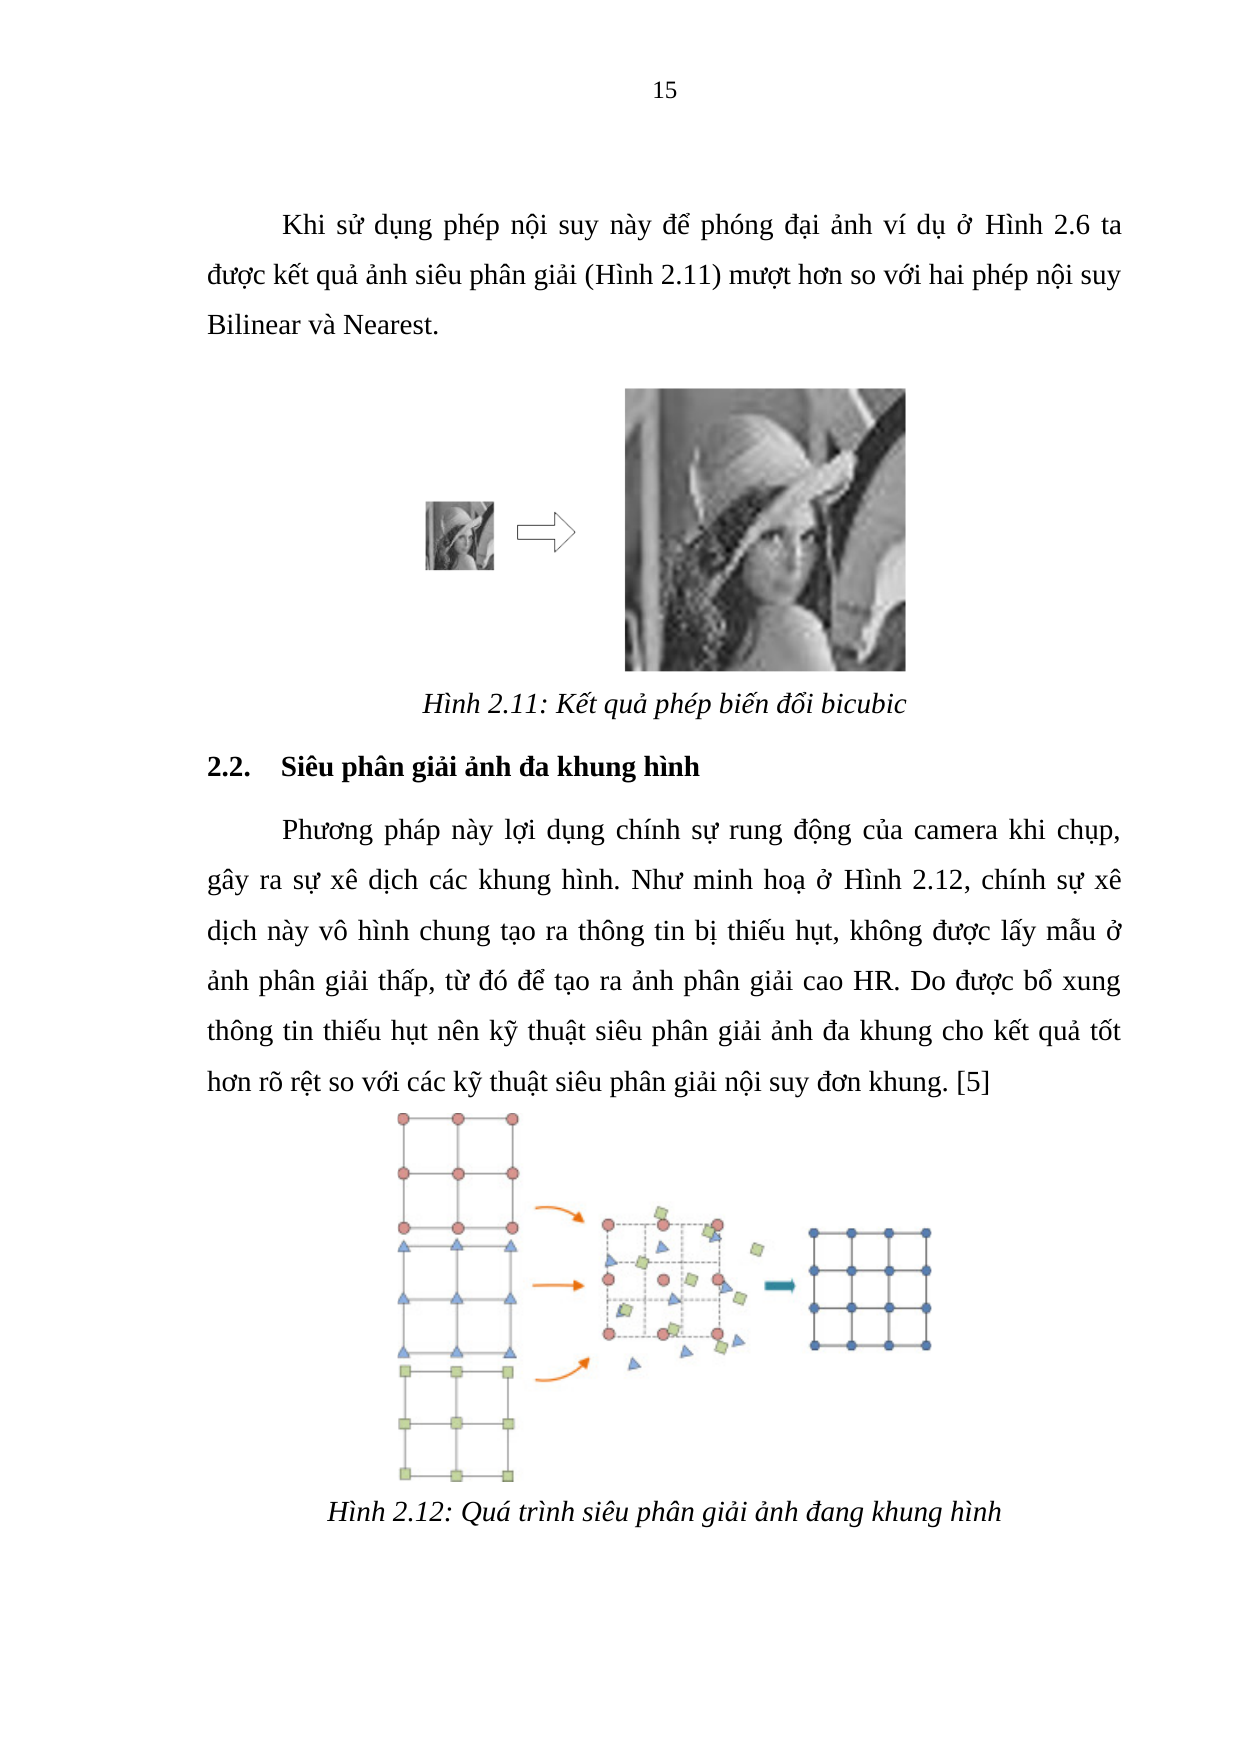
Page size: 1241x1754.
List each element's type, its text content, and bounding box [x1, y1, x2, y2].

subtitle Siêu phân giải ảnh đa khung hình [207, 749, 1122, 783]
picture [397, 1113, 932, 1482]
text Phương pháp này lợi dụng chính sự rung động của camera khi chụp, gây ra sự xê dịch các khung hình. Như minh hoạ ở Hình 2.9, chính sự xê dịch này vô hình chung tạo ra thông tin bị thiếu hụt, không được lấy mẫu ở ảnh phân giải thấp, từ đó để tạo ra ảnh phân giải cao HR. Do được bổ xung thông tin thiếu hụt nên kỹ thuật siêu phân giải ảnh đa khung cho kết quả tốt hơn rõ rệt so với các kỹ thuật siêu phân giải nội suy đơn khung. [207, 812, 1122, 1097]
